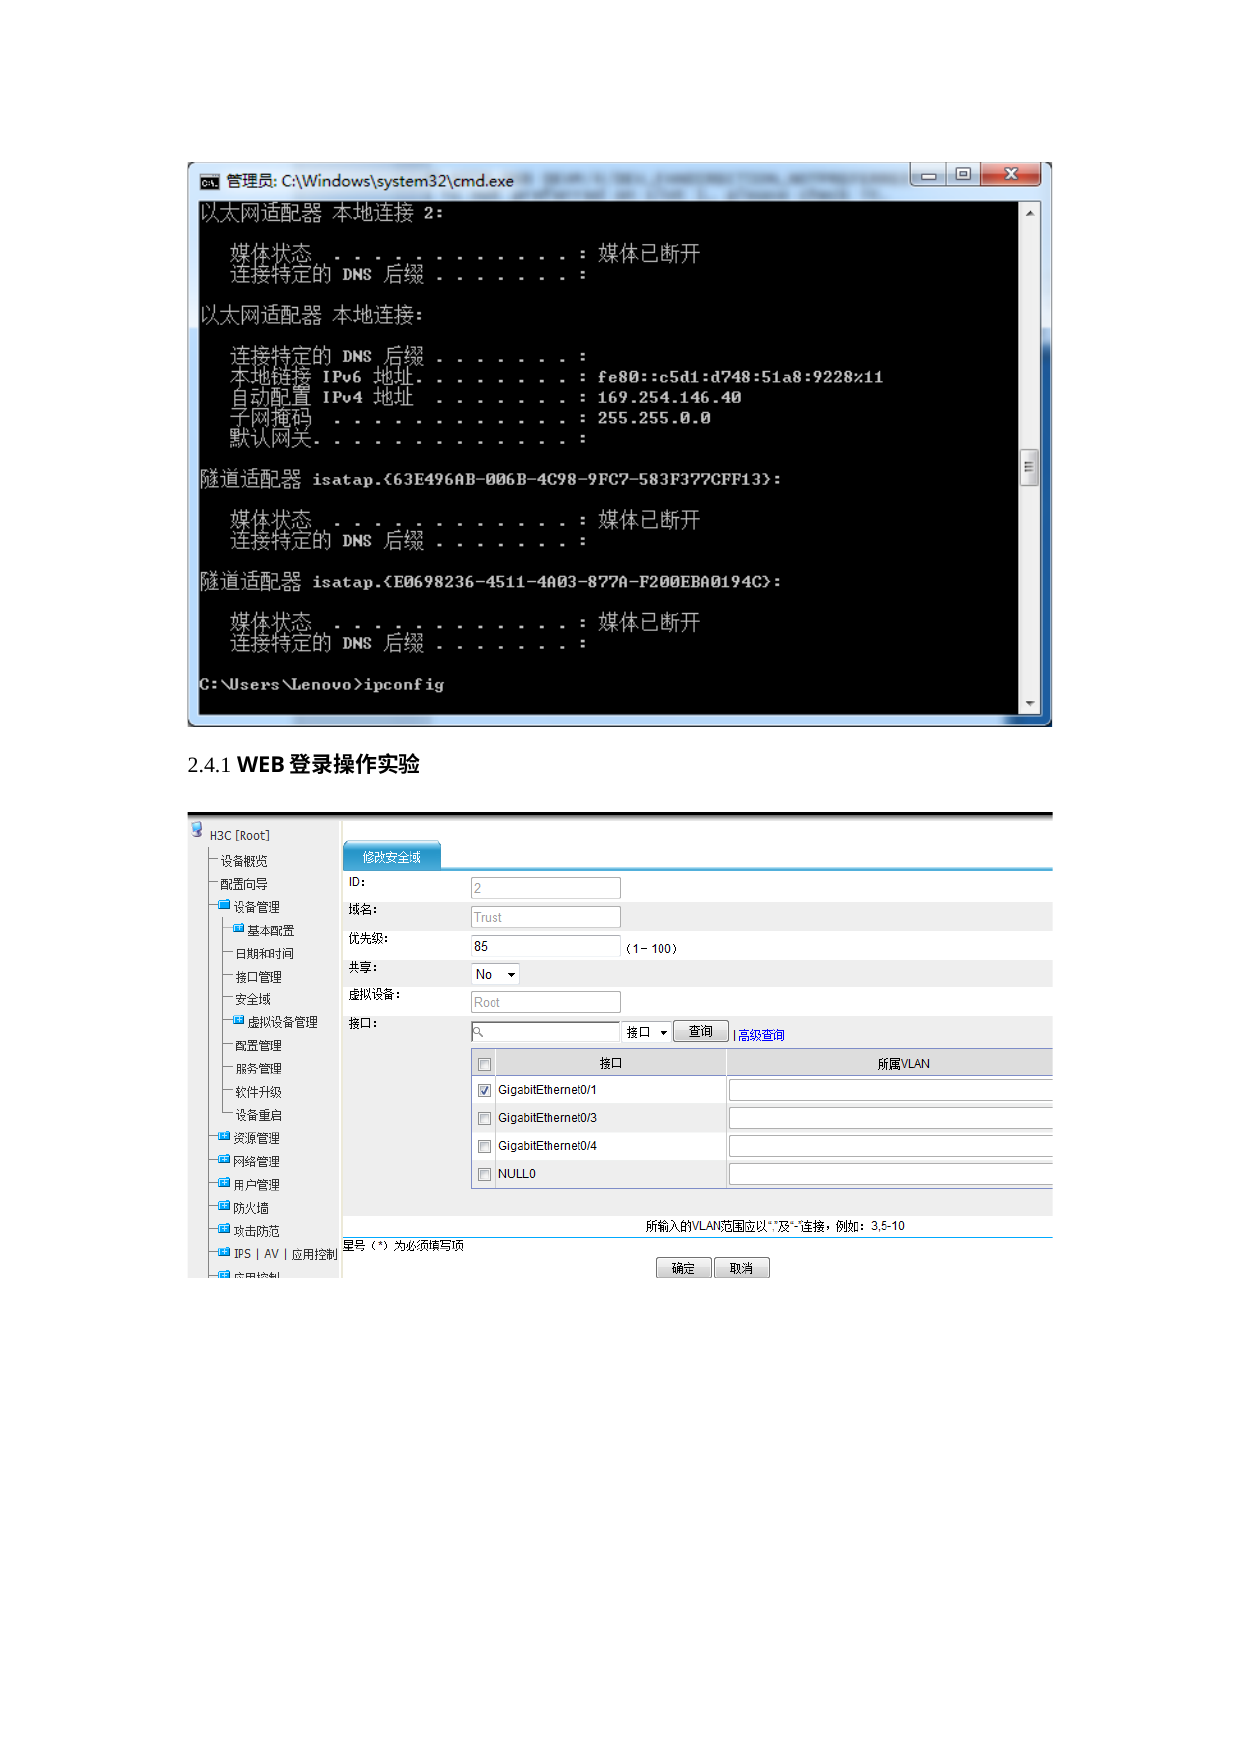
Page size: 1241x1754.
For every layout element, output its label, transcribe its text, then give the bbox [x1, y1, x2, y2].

picture [187, 162, 1053, 727]
picture [187, 812, 1053, 1278]
text 2.4.1 WEB登录操作实验 [187, 727, 1053, 779]
